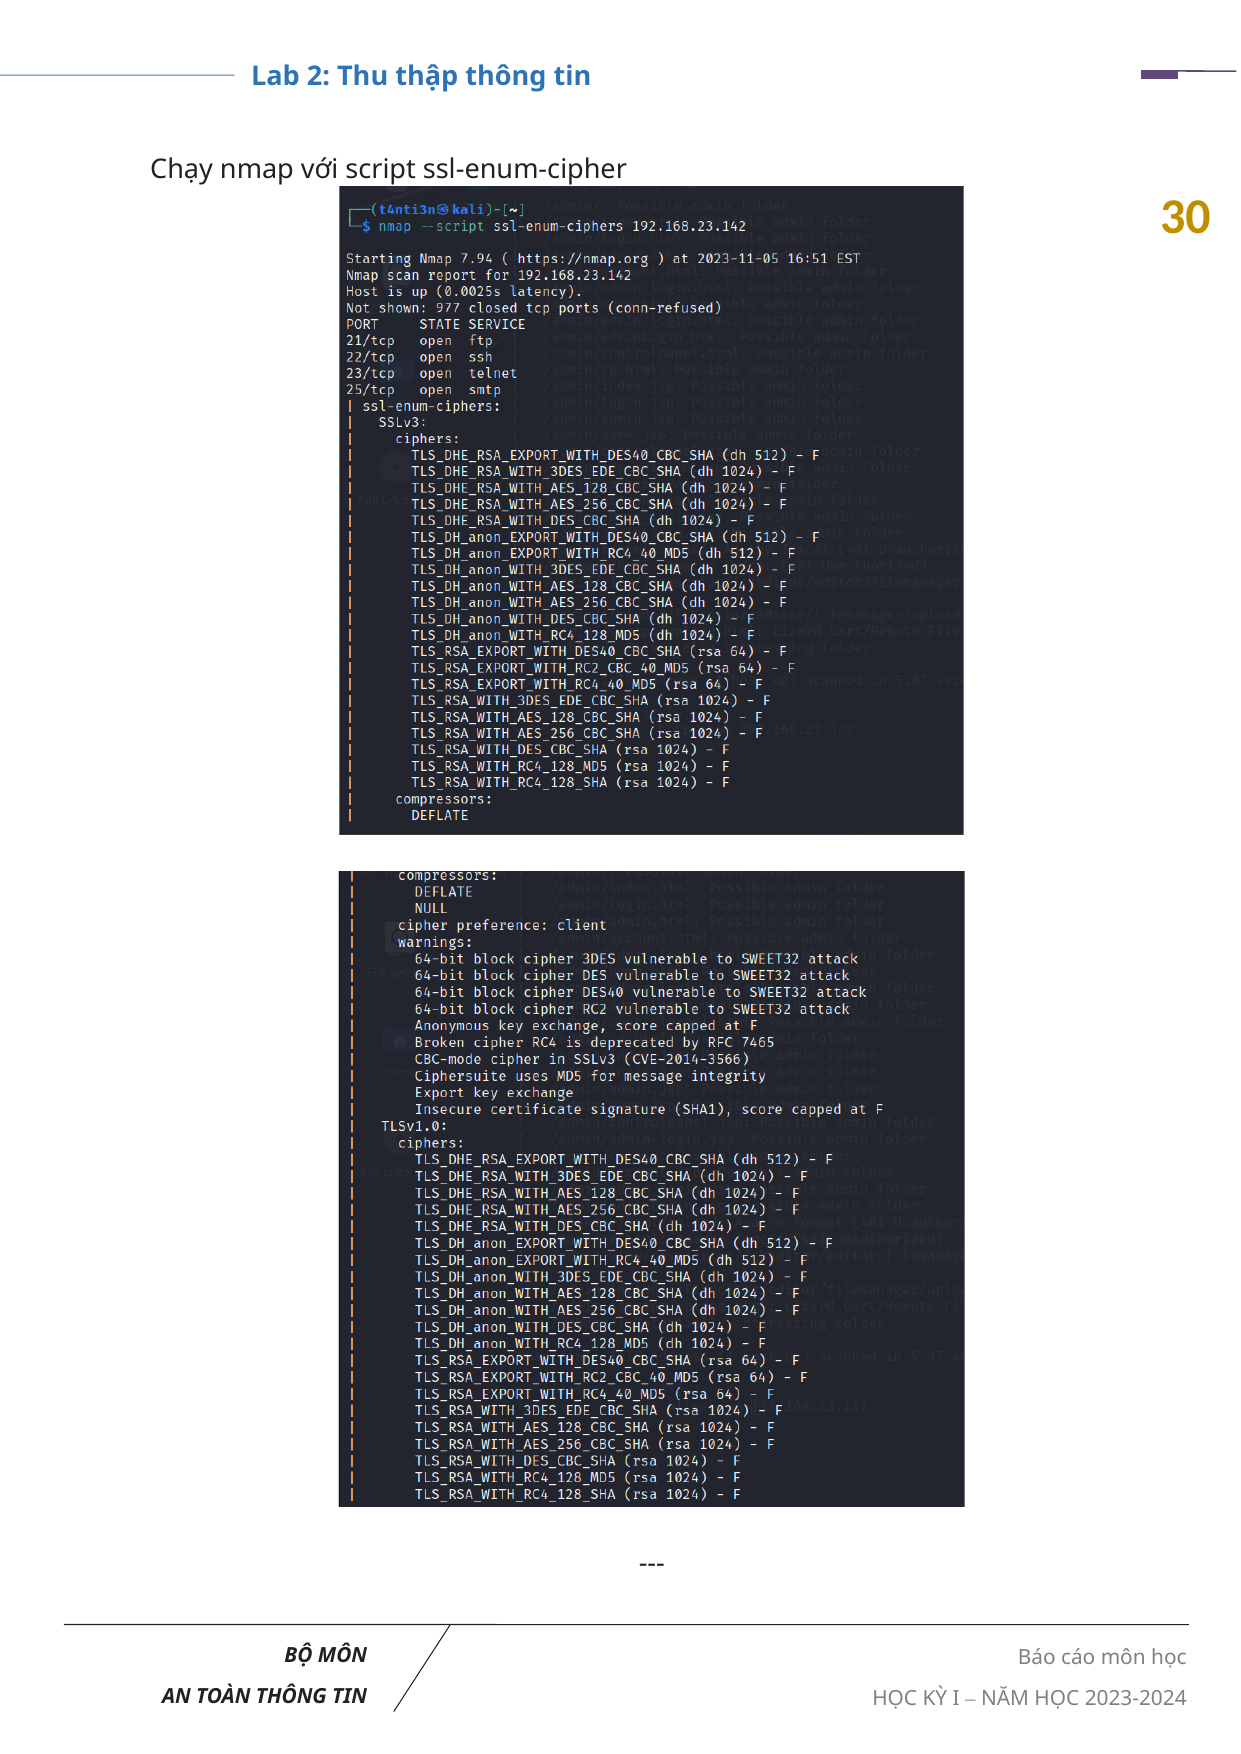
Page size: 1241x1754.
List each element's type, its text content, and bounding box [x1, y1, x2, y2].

picture [339, 186, 964, 835]
picture [338, 871, 965, 1507]
text Chạy nmap với script ssl-enum-cipher [150, 150, 1153, 187]
text --- [150, 1543, 1153, 1580]
